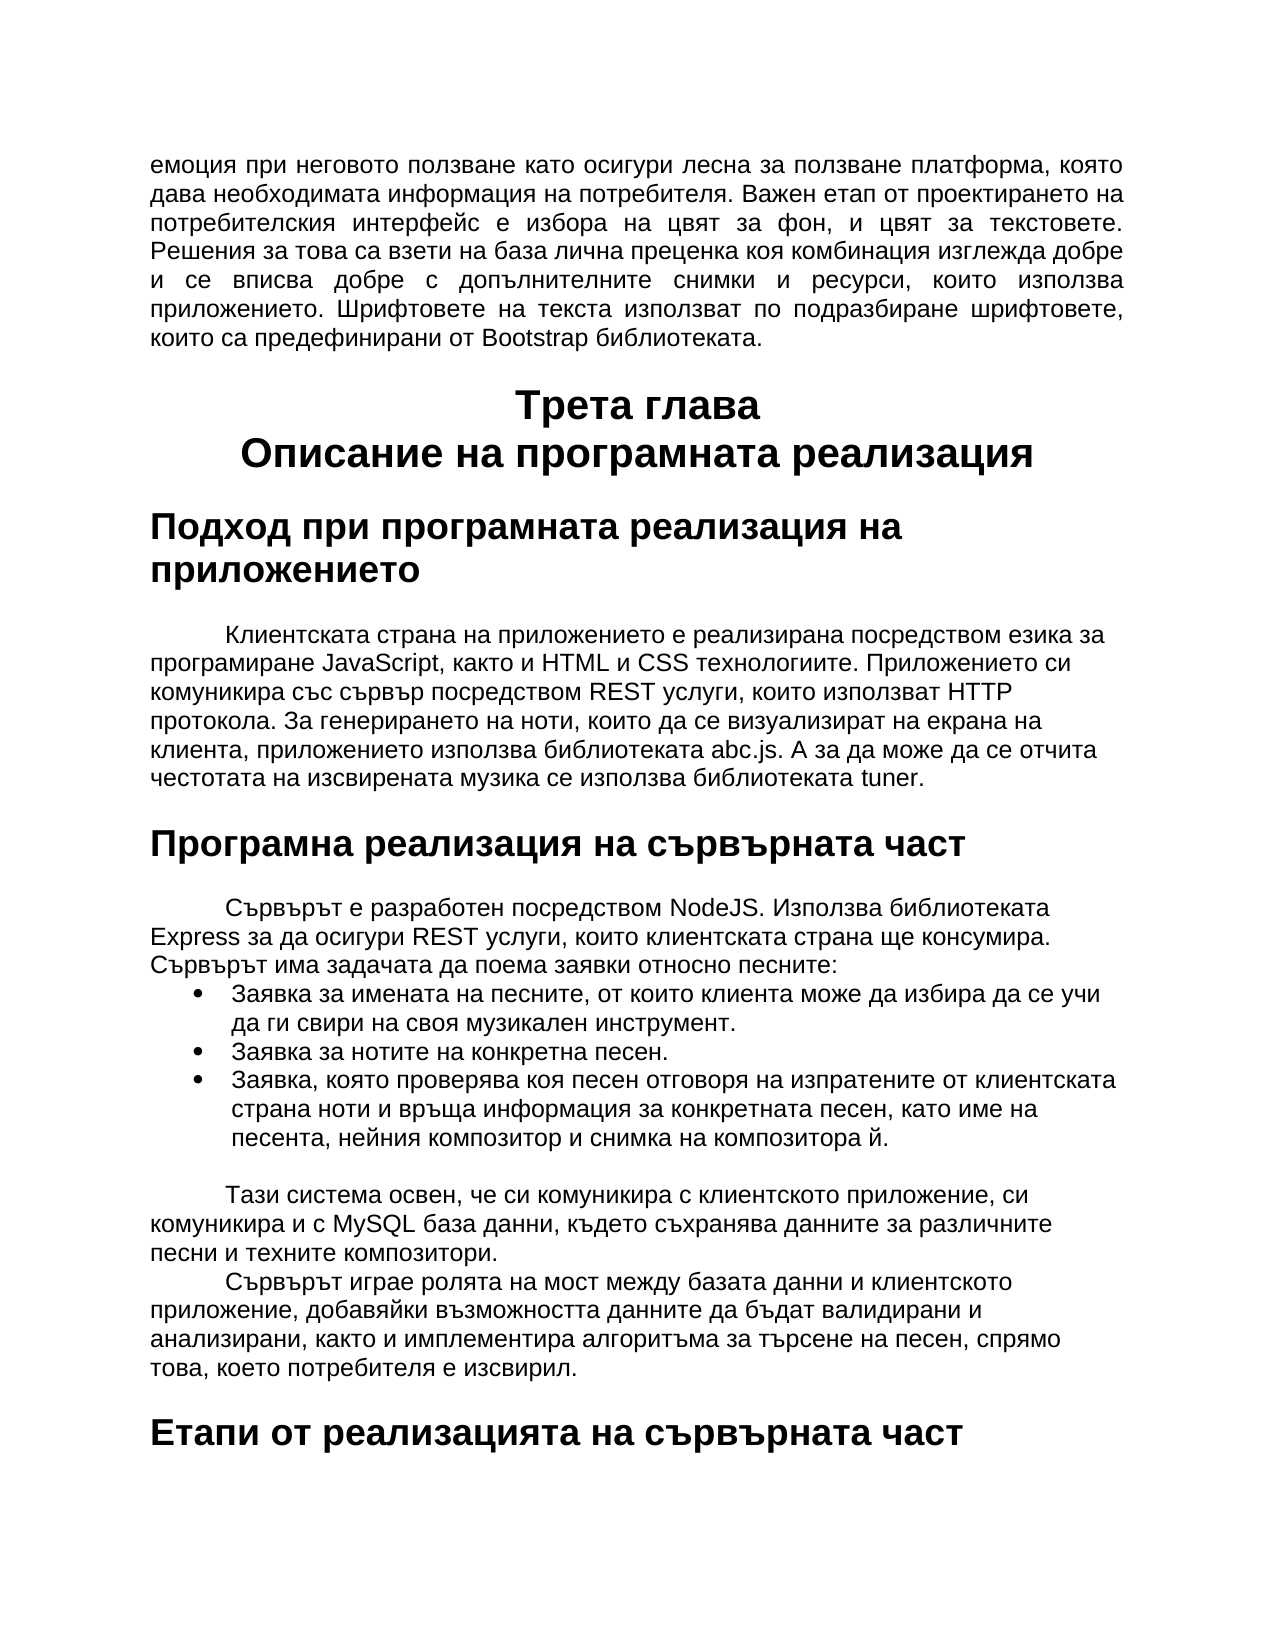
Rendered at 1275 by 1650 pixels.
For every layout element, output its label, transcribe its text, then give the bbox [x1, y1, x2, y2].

text Програмна реализация на сървърната част [150, 821, 1125, 864]
text Етапи от реализацията на сървърната част [150, 1411, 1125, 1454]
text Описание на програмната реализация [150, 428, 1125, 476]
text Трета глава [150, 380, 1125, 428]
list Заявка, която проверява коя песен отговоря на изпратените от клиентската страна ноти и връща информация за конкретната песен, като име на песента, нейния композитор и снимка на композитора й. [194, 1065, 1125, 1152]
text Сървърът играе ролята на мост между базата данни и клиентското приложение, добавяйки възможността данните да бъдат валидирани и анализирани, както и имплементира алгоритъма за търсене на песен, спрямо това, което потребителя е изсвирил. [150, 1267, 1125, 1382]
list Заявка за имената на песните, от които клиента може да избира да се учи да ги свири на своя музикален инструмент. [194, 979, 1125, 1037]
text Тази система освен, че си комуникира с клиентското приложение, си комуникира и с MySQL база данни, където съхранява данните за различните песни и техните композитори. [150, 1181, 1125, 1267]
list Заявка за нотите на конкретна песен. [194, 1037, 1125, 1065]
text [150, 150, 1125, 351]
text Сървърът е разработен посредством NodeJS. Използва библиотеката Express за да осигури REST услуги, които клиентската страна ще консумира. Сървърът има задачата да поема заявки относно песните: [150, 893, 1125, 979]
text Клиентската страна на приложението е реализирана посредством езика за програмиране JavaScript, както и HTML и CSS технологиите. Приложението си комуникира със сървър посредством REST услуги, които използват HTTP протокола. За генерирането на ноти, които да се визуализират на екрана на клиента, приложението използва библиотеката abc.js. A за да може да се отчита честотата на изсвирената музика се използва библиотеката tuner. [150, 619, 1125, 792]
text Подход при програмната реализация на приложението [150, 504, 1125, 591]
